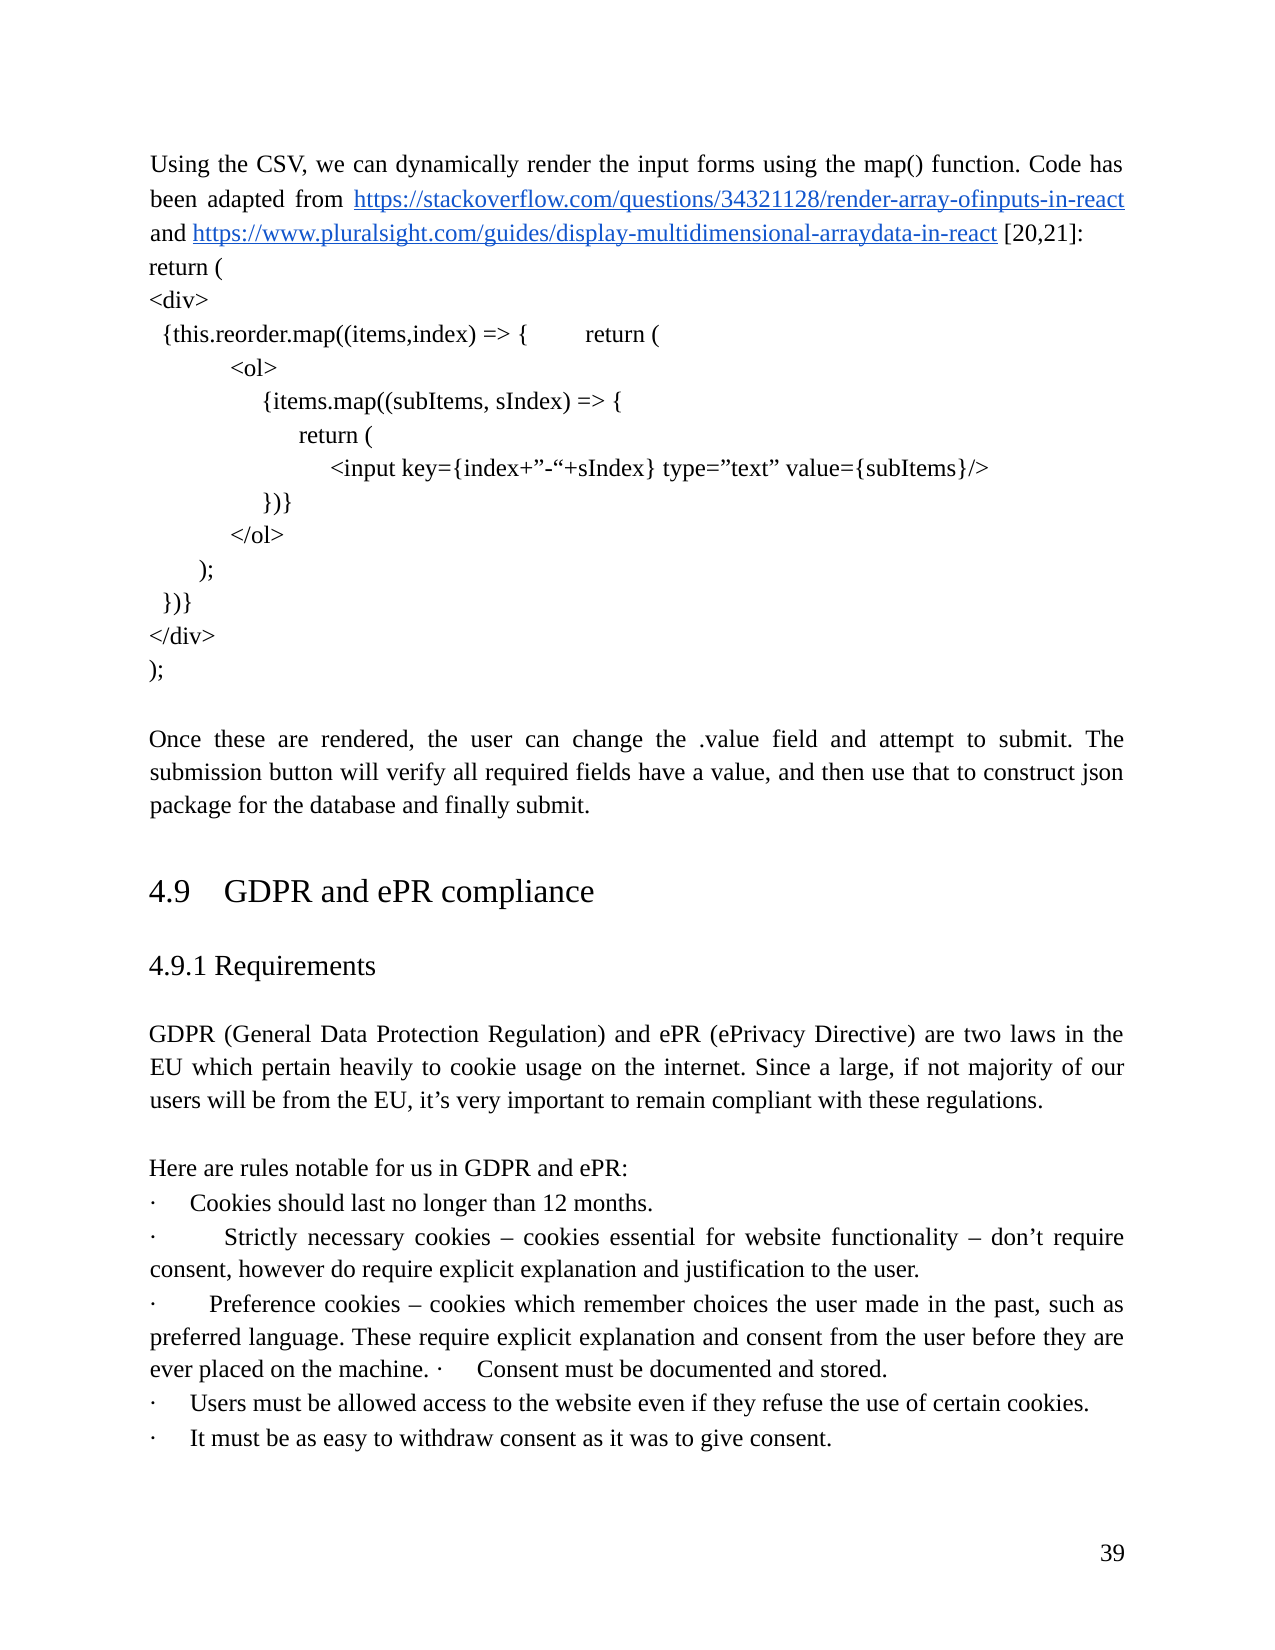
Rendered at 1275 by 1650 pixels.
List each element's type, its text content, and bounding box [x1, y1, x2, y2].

text </div> [148, 621, 1093, 650]
text return ( [148, 252, 1093, 281]
text 4.9.1 Requirements [148, 948, 1219, 982]
text · Strictly necessary cookies – cookies essential for website functionality – don’t require consent, however do require explicit explanation and justification to the user. [148, 1222, 1125, 1283]
text })} [148, 487, 1093, 516]
text {this.reorder.map((items,index) => { return ( [148, 319, 869, 348]
text <input key={index+”-“+sIndex} type=”text” value={subItems}/> [148, 453, 1093, 482]
text · It must be as easy to withdraw consent as it was to give consent. [148, 1423, 1125, 1452]
text {items.map((subItems, sIndex) => { [148, 386, 1093, 415]
text ); [148, 654, 1093, 683]
text Using the CSV, we can dynamically render the input forms using the map() function. Code has been adapted from https://stackoverflow.com/questions/34321128/render-array-ofinputs-in-react and https://www.pluralsight.com/guides/display-multidimensional-arraydata-in-react [20,21]: [150, 149, 1125, 247]
subtitle GDPR and ePR compliance [148, 871, 1219, 909]
text ); [148, 554, 1093, 583]
text <div> [148, 286, 1093, 314]
text · Users must be allowed access to the website even if they refuse the use of certain cookies. [148, 1388, 1125, 1417]
text </ol> [148, 520, 1093, 549]
text · Preference cookies – cookies which remember choices the user made in the past, such as preferred language. These require explicit explanation and consent from the user before they are ever placed on the machine. · Consent must be documented and stored. [148, 1289, 1125, 1383]
text Here are rules notable for us in GDPR and ePR: [148, 1153, 1125, 1182]
text <ol> [148, 353, 1093, 381]
text return ( [148, 420, 1093, 448]
text · Cookies should last no longer than 12 months. [148, 1188, 1125, 1216]
text Once these are rendered, the user can change the .value field and attempt to submit. The submission button will verify all required fields have a value, and then use that to construct json package for the database and finally submit. [148, 724, 1125, 819]
text })} [148, 587, 1093, 616]
text GDPR (General Data Protection Regulation) and ePR (ePrivacy Directive) are two laws in the EU which pertain heavily to cookie usage on the internet. Since a large, if not majority of our users will be from the EU, it’s very important to remain compliant with these regulations. [148, 1019, 1125, 1113]
